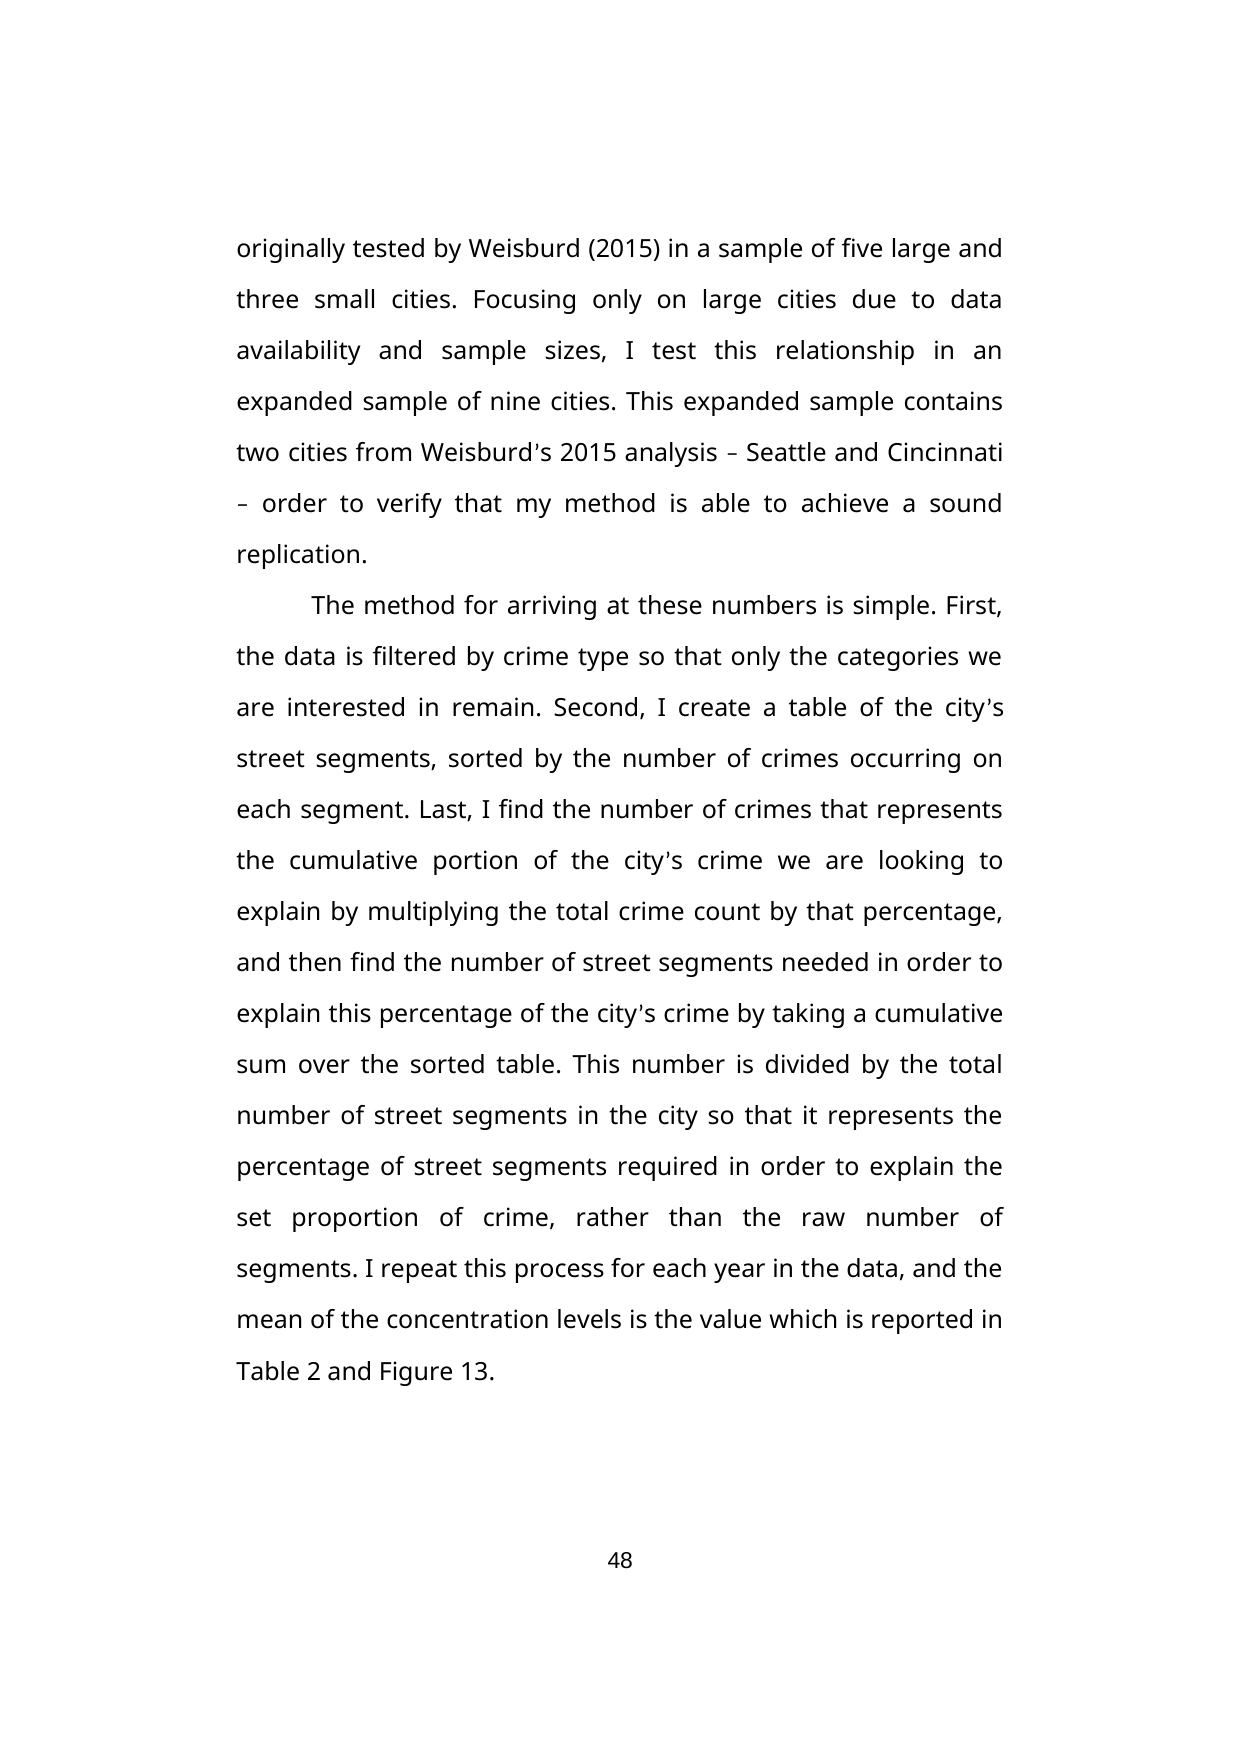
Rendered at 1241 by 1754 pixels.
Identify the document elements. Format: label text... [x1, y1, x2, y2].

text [236, 230, 1004, 571]
text The method for arriving at these numbers is simple. First, the data is filtered by crime type so that only the categories we are interested in remain. Second, I create a table of the city’s street segments, sorted by the number of crimes occurring on each segment. Last, I find the number of crimes that represents the cumulative portion of the city’s crime we are looking to explain by multiplying the total crime count by that percentage, and then find the number of street segments needed in order to explain this percentage of the city’s crime by taking a cumulative sum over the sorted table. This number is divided by the total number of street segments in the city so that it represents the percentage of street segments required in order to explain the set proportion of crime, rather than the raw number of segments. I repeat this process for each year in the data, and the mean of the concentration levels is the value which is reported in Table 2 and Figure 13. [236, 588, 1004, 1387]
